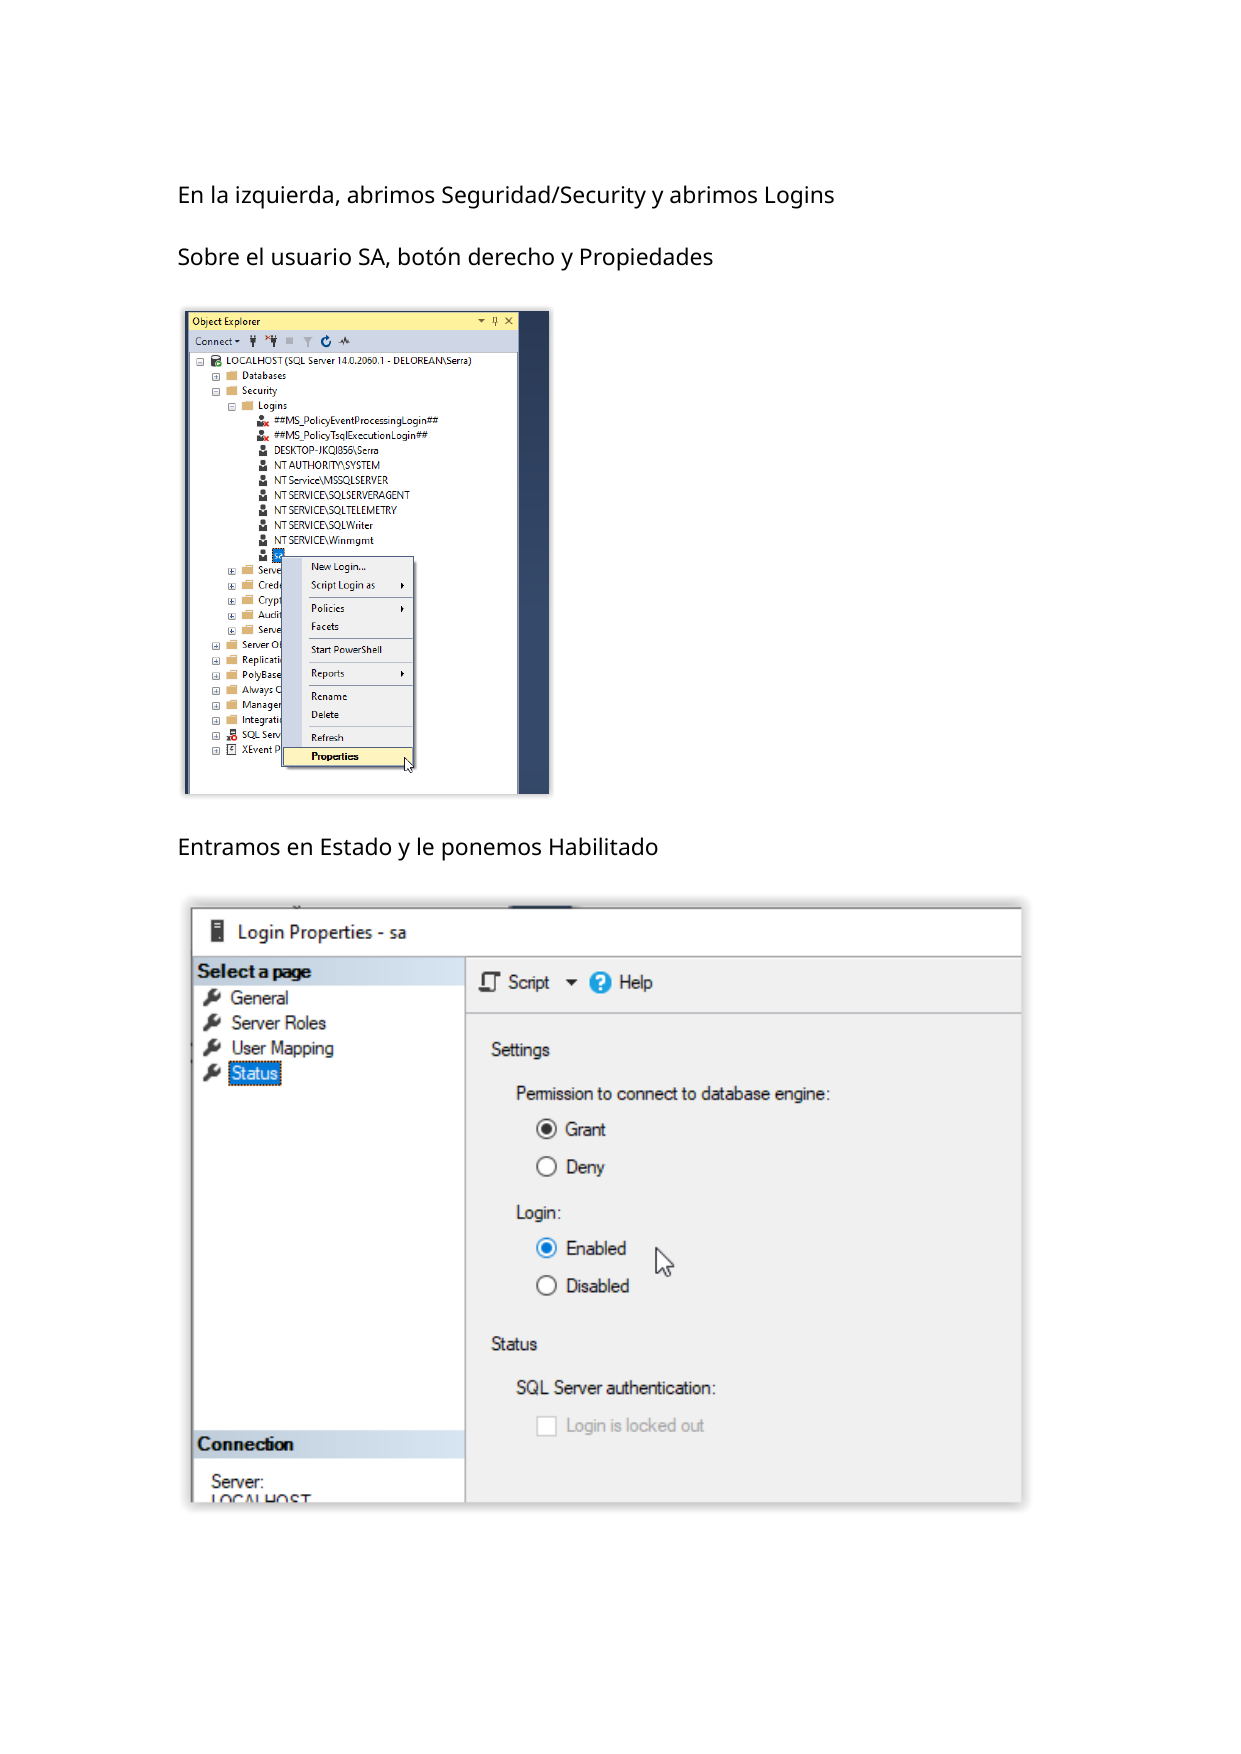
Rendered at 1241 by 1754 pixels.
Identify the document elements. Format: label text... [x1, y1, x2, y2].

text Sobre el usuario SA, botón derecho y Propiedades [177, 241, 1063, 273]
picture [177, 892, 1034, 1515]
text Entramos en Estado y le ponemos Habilitado [177, 830, 1063, 862]
picture [177, 303, 554, 800]
text En la izquierda, abrimos Seguridad/Security y abrimos Logins [177, 179, 1063, 210]
